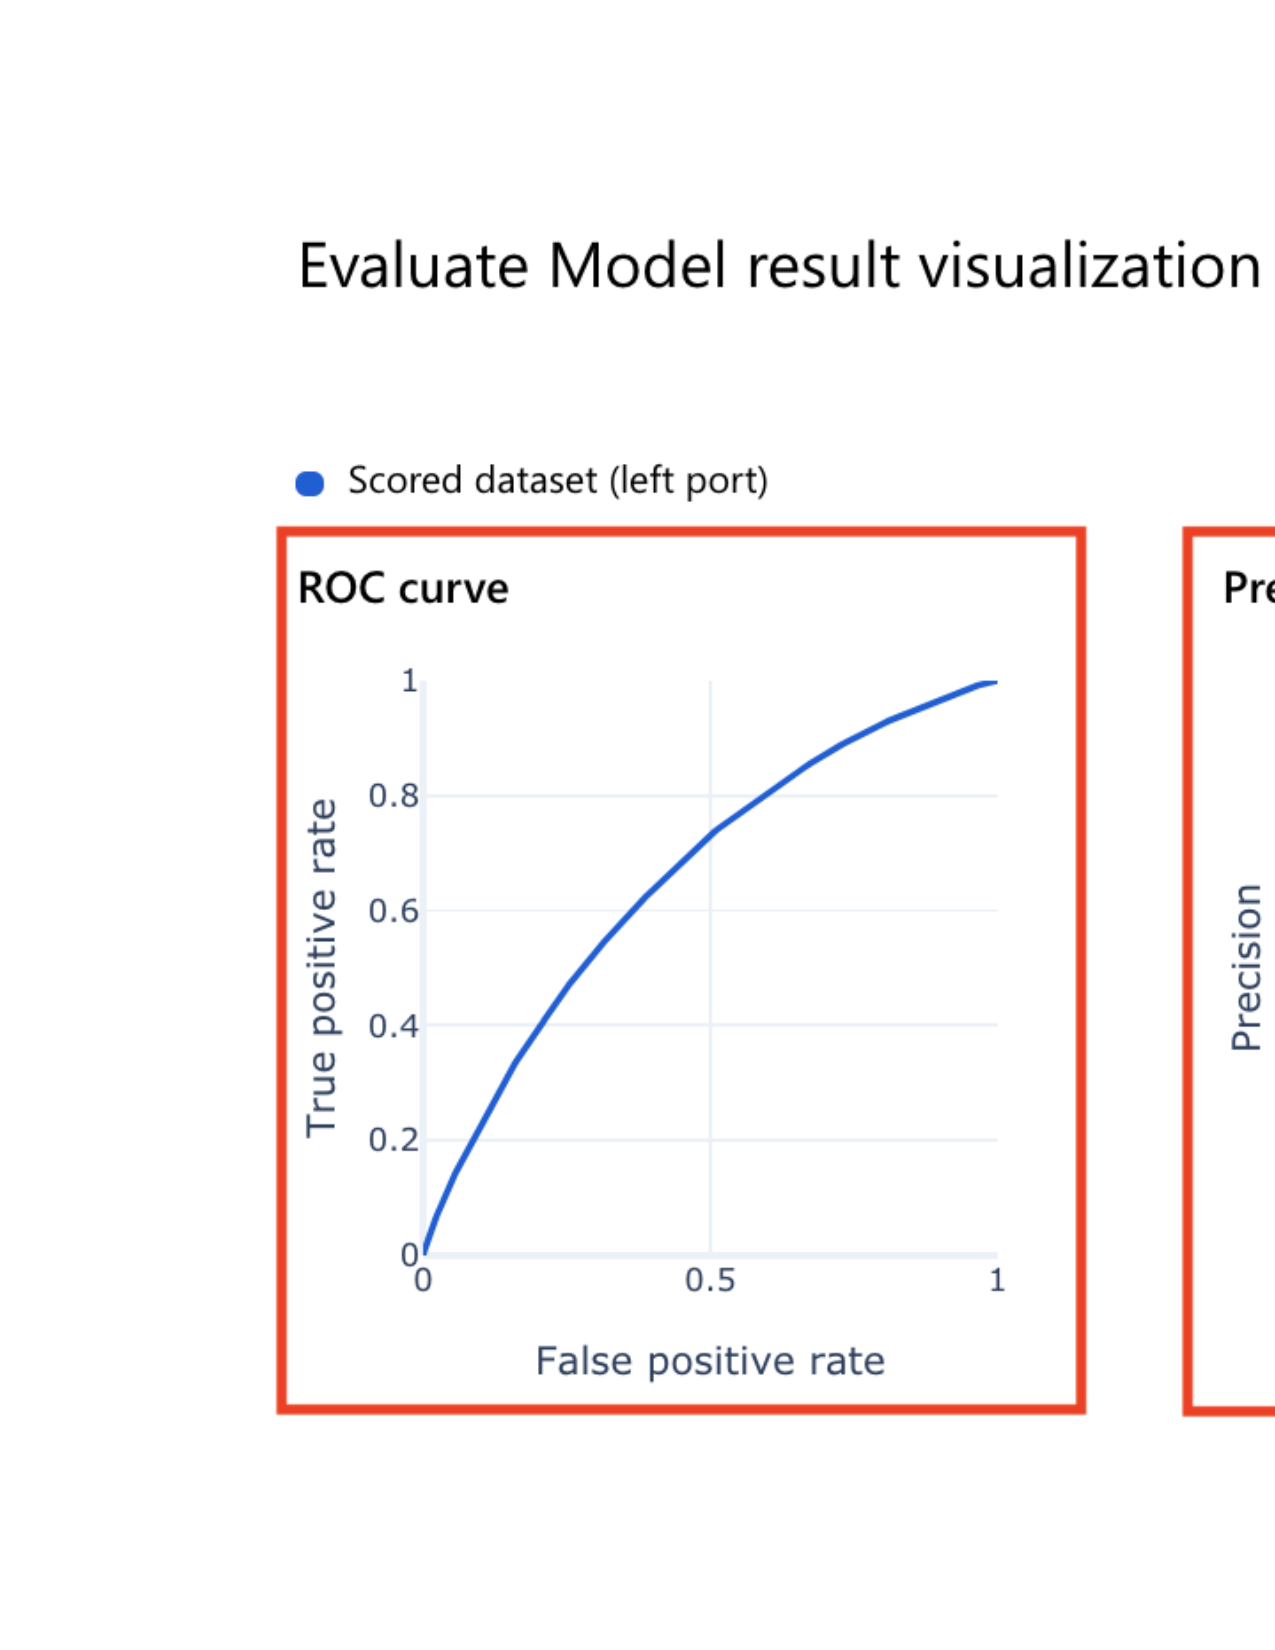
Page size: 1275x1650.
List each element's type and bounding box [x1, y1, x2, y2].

picture [225, 150, 1275, 1501]
